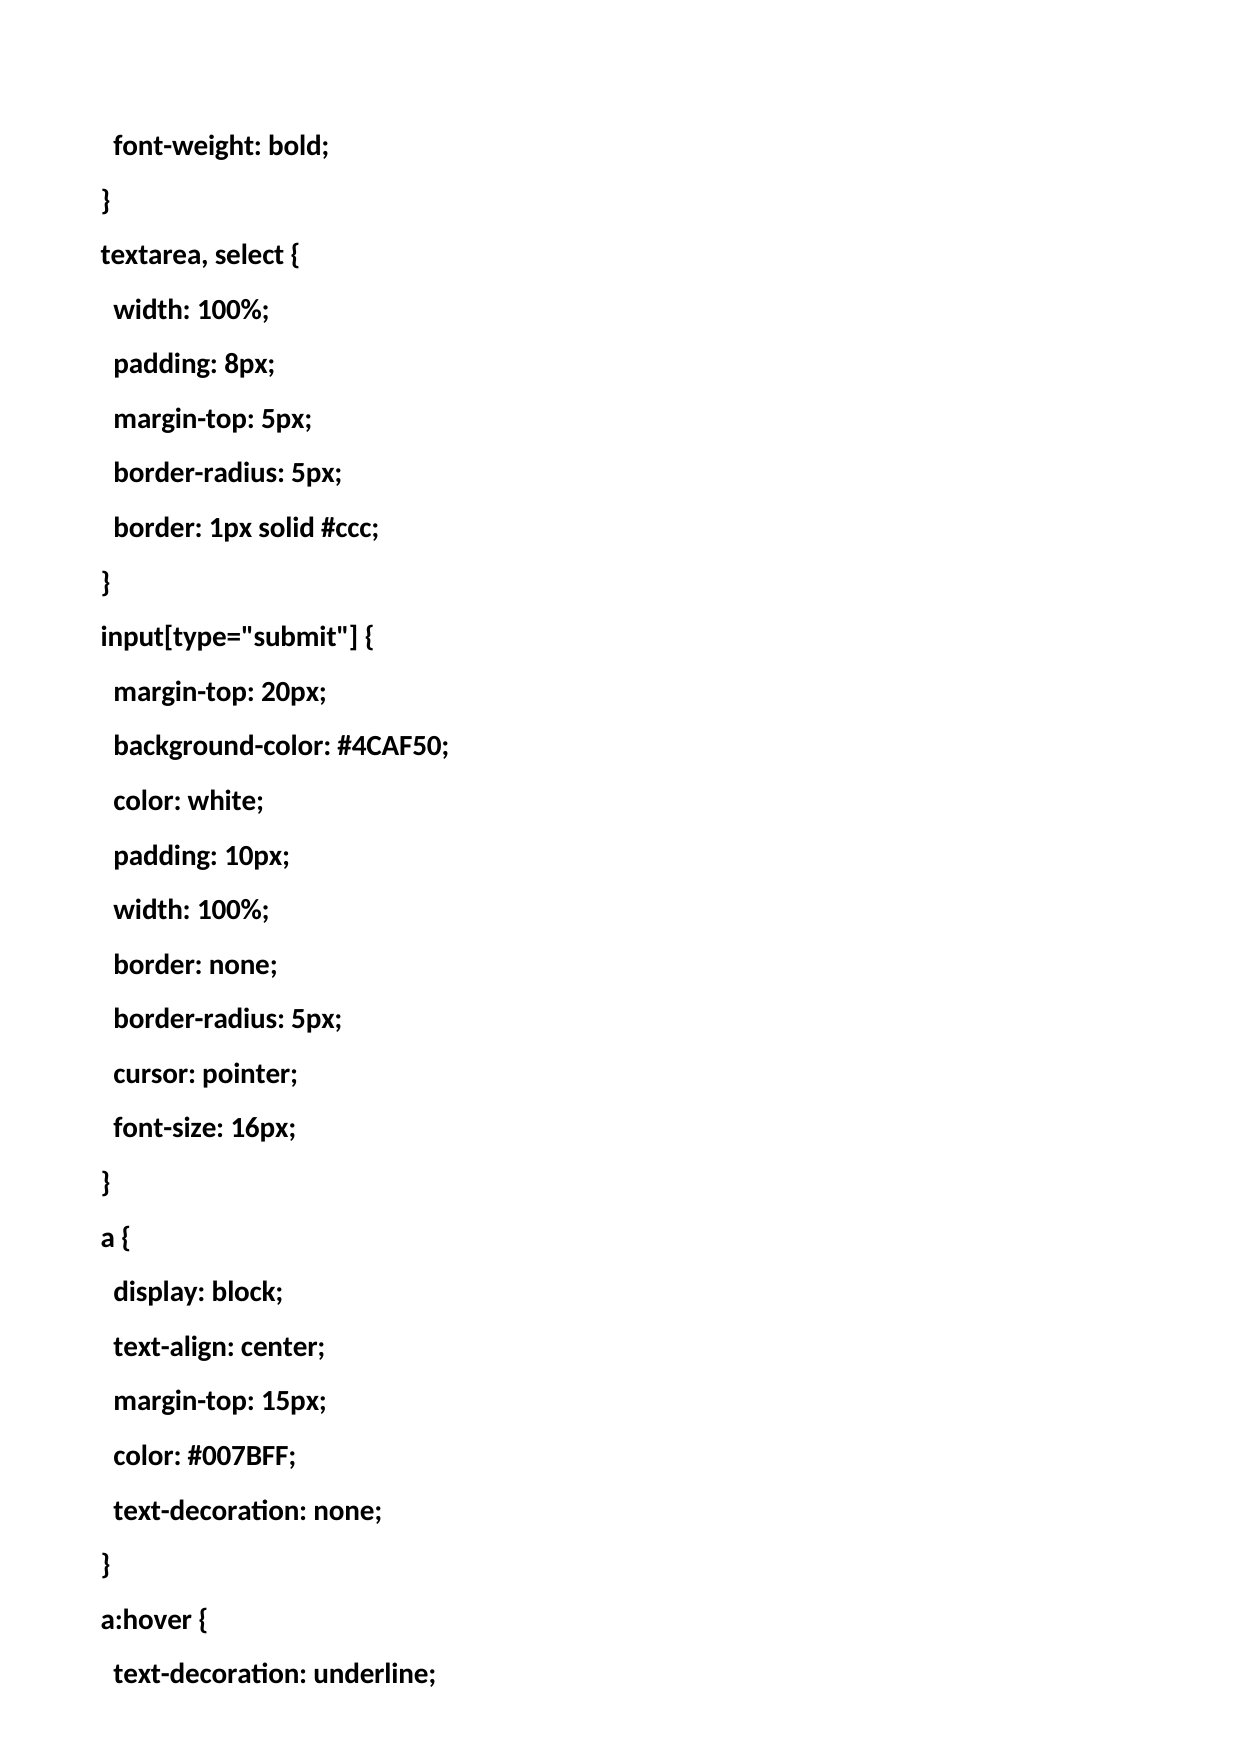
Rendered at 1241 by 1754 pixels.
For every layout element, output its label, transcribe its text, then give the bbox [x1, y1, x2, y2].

text width: 100%; [75, 291, 1166, 326]
text a { [75, 1219, 1166, 1254]
text } [75, 564, 1166, 599]
text a:hover { [75, 1601, 1166, 1636]
text border-radius: 5px; [75, 1000, 1166, 1036]
text margin-top: 5px; [75, 400, 1166, 436]
text font-size: 16px; [75, 1109, 1166, 1145]
text textarea, select { [75, 236, 1166, 272]
text text-decoration: none; [75, 1492, 1166, 1527]
text color: #007BFF; [75, 1437, 1166, 1473]
text padding: 8px; [75, 345, 1166, 381]
text padding: 10px; [75, 837, 1166, 872]
text cursor: pointer; [75, 1055, 1166, 1091]
text text-align: center; [75, 1328, 1166, 1363]
text } [75, 1164, 1166, 1200]
text } [75, 182, 1166, 217]
text input[type="submit"] { [75, 618, 1166, 654]
text display: block; [75, 1273, 1166, 1309]
text border: none; [75, 946, 1166, 981]
text text-decoration: underline; [75, 1655, 1166, 1691]
text margin-top: 15px; [75, 1382, 1166, 1418]
text margin-top: 20px; [75, 673, 1166, 708]
text border-radius: 5px; [75, 454, 1166, 490]
text font-weight: bold; [75, 127, 1166, 163]
text width: 100%; [75, 891, 1166, 927]
text border: 1px solid #ccc; [75, 509, 1166, 545]
text color: white; [75, 782, 1166, 818]
text background-color: #4CAF50; [75, 727, 1166, 763]
text } [75, 1546, 1166, 1582]
